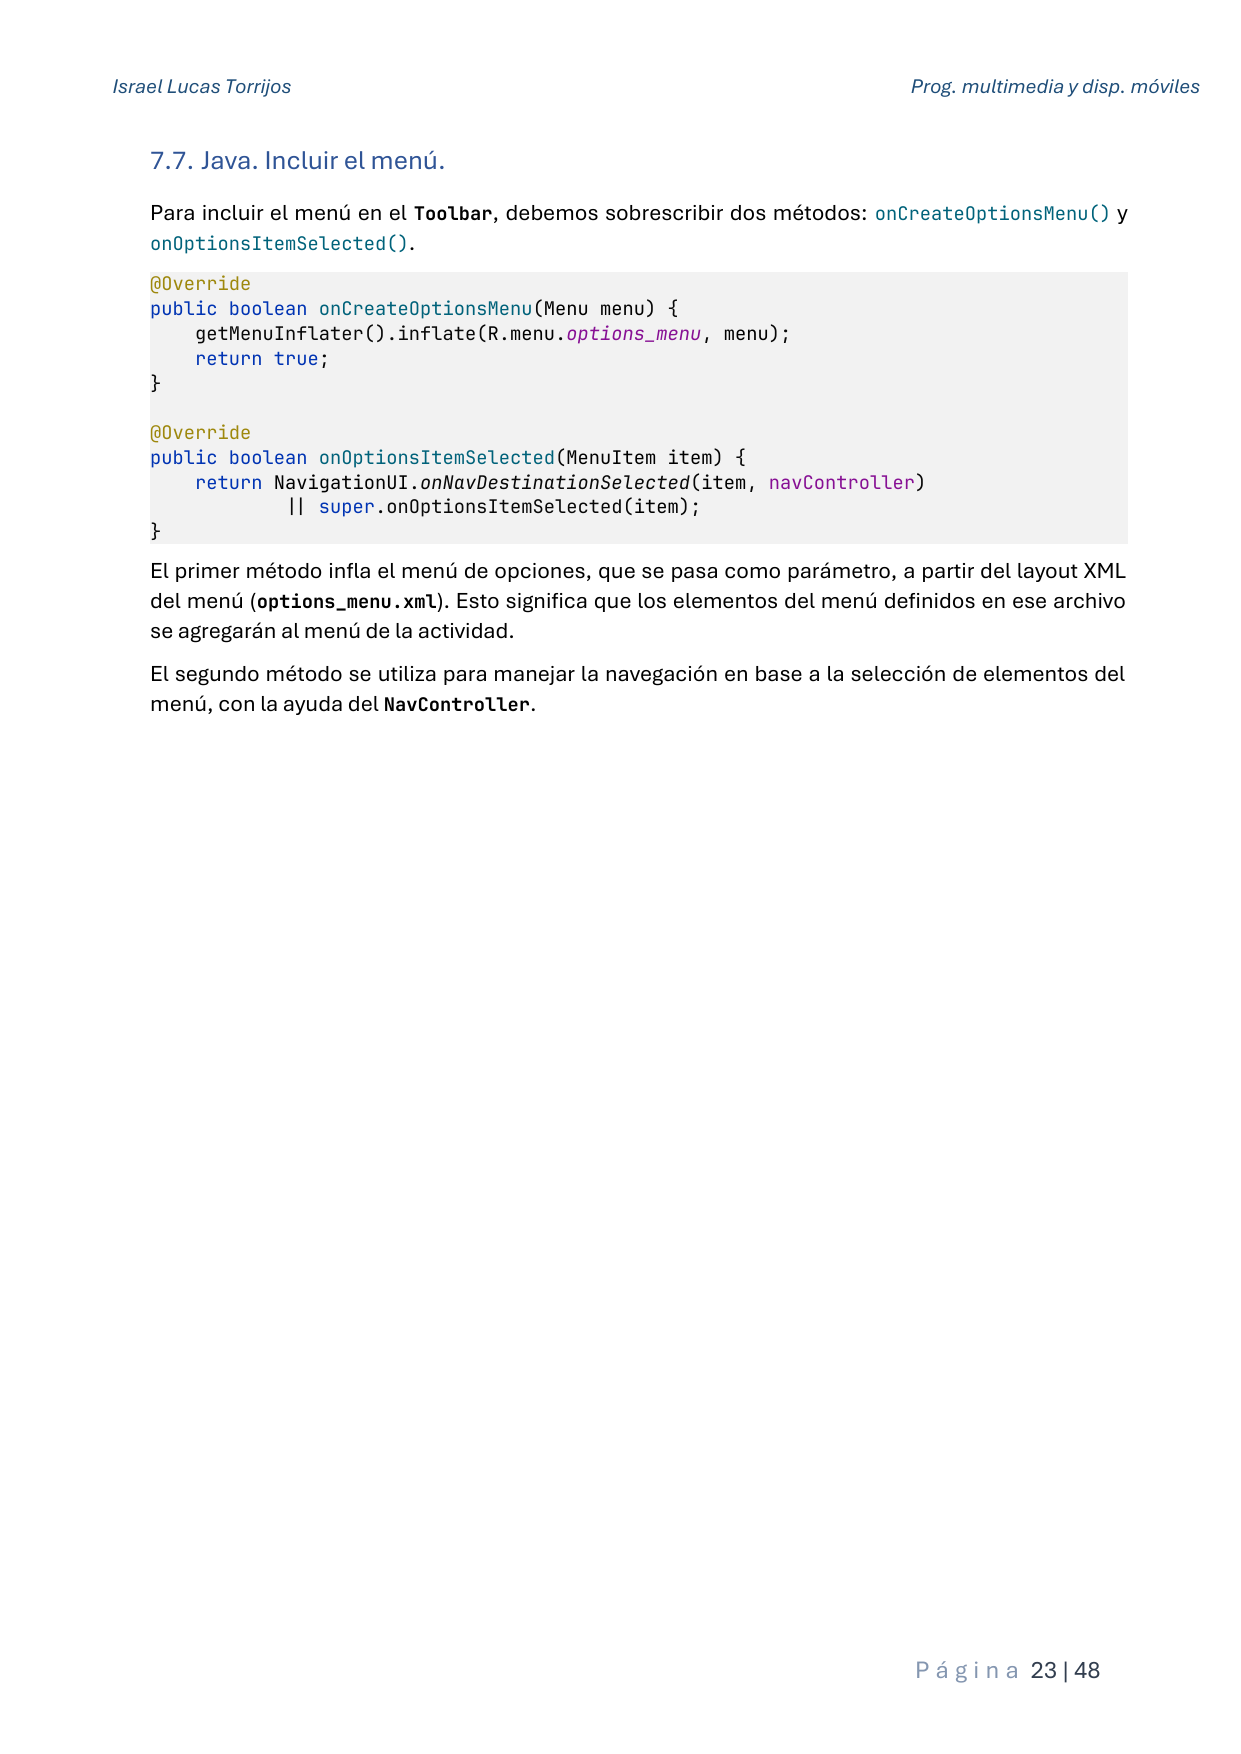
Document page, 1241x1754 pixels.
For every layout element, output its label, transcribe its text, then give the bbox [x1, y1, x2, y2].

text El segundo método se utiliza para manejar la navegación en base a la selección de elementos del menú, con la ayuda del NavController. [150, 660, 1128, 718]
text El primer método infla el menú de opciones, que se pasa como parámetro, a partir del layout XML del menú (options_menu.xml). Esto significa que los elementos del menú definidos en ese archivo se agregarán al menú de la actividad. [150, 557, 1128, 645]
text Para incluir el menú en el Toolbar, debemos sobrescribir dos métodos: onCreateOptionsMenu() y onOptionsItemSelected(). [150, 199, 1128, 257]
text @Override public boolean onCreateOptionsMenu(Menu menu) { getMenuInflater().inflate(R.menu.options_menu, menu); return true; } @Override public boolean onOptionsItemSelected(MenuItem item) { return NavigationUI.onNavDestinationSelected(item, navController) || super.onOptionsItemSelected(item); } [150, 272, 1128, 544]
subtitle Java. Incluir el menú. [150, 144, 1128, 177]
